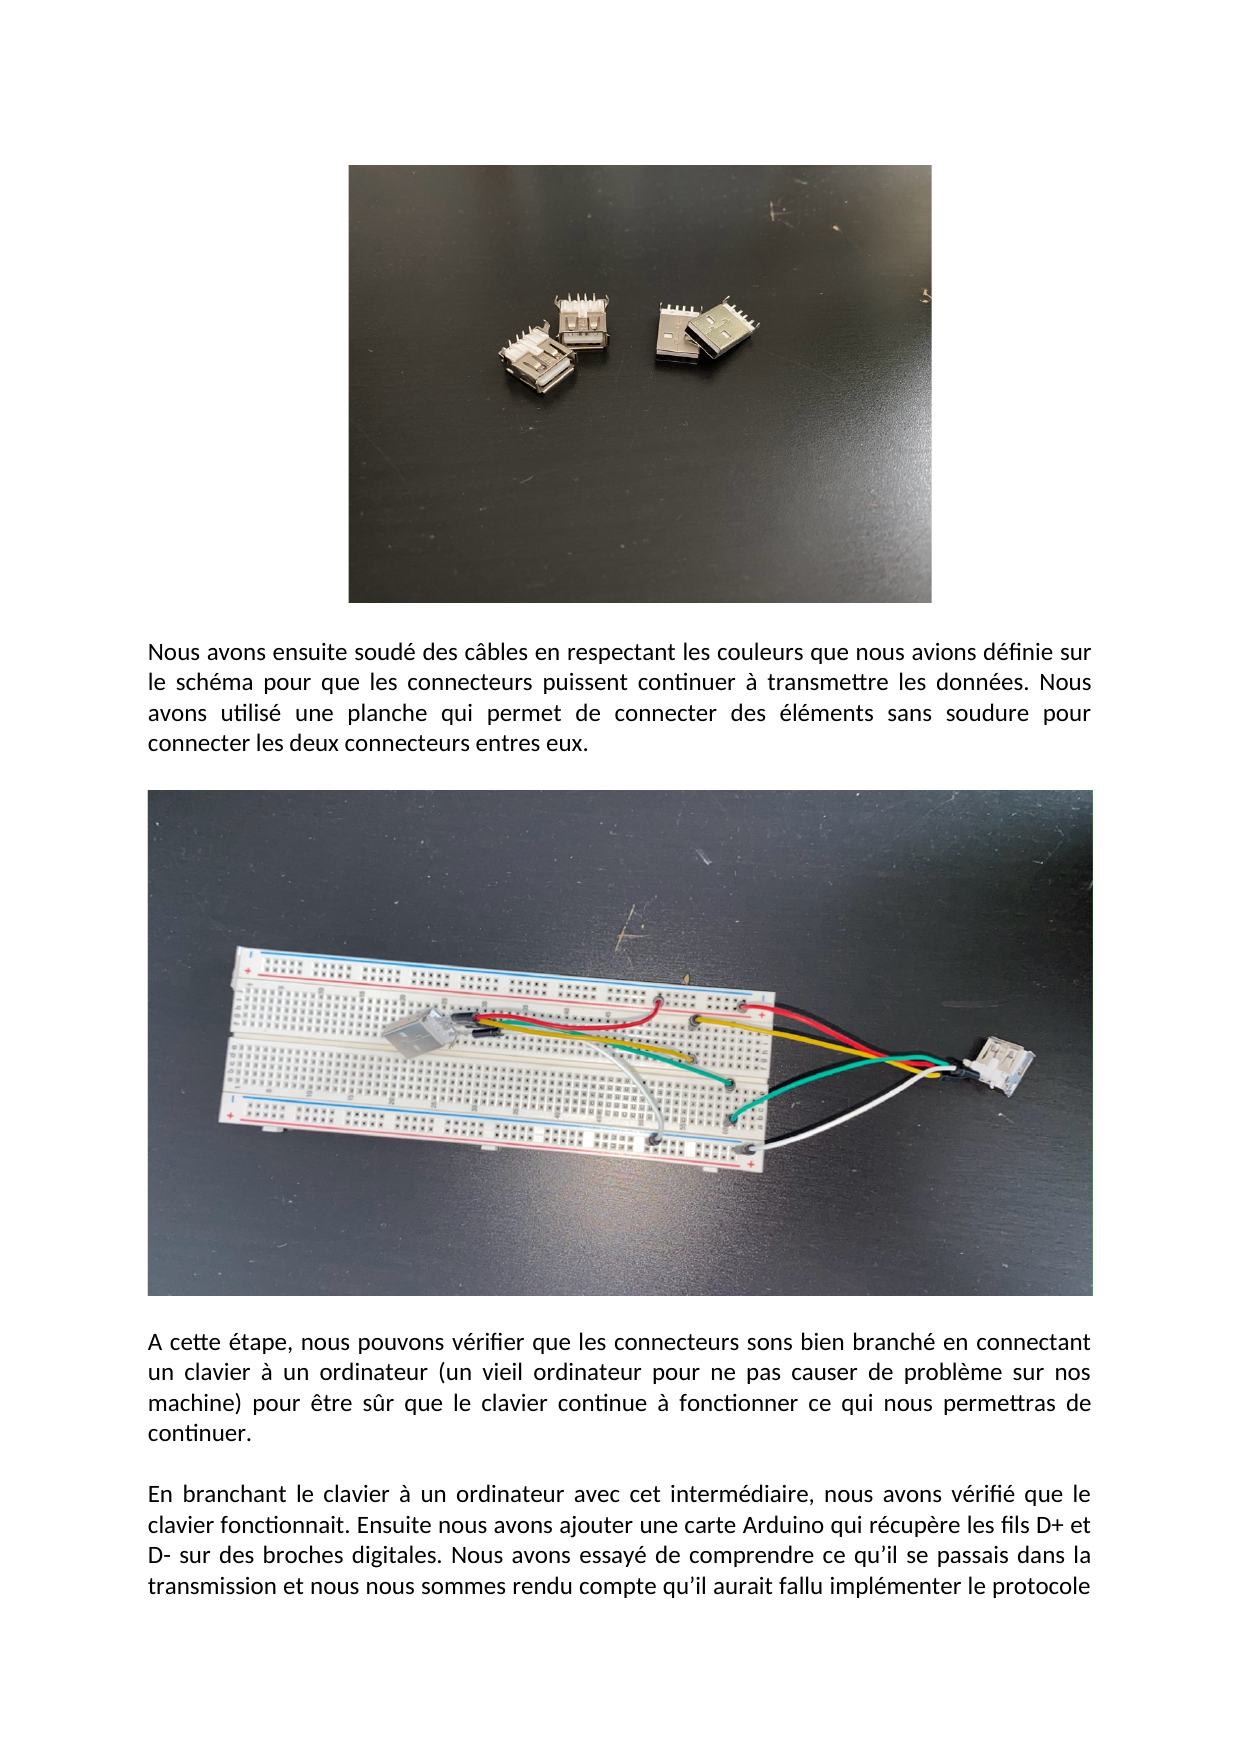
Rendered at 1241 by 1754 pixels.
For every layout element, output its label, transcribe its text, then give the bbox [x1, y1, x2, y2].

text A cette étape, nous pouvons vérifier que les connecteurs sons bien branché en connectant un clavier à un ordinateur (un vieil ordinateur pour ne pas causer de problème sur nos machine) pour être sûr que le clavier continue à fonctionner ce qui nous permettras de continuer. [148, 1326, 1093, 1448]
picture [348, 165, 932, 603]
picture [149, 790, 1092, 1296]
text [148, 1478, 1093, 1601]
text Nous avons ensuite soudé des câbles en respectant les couleurs que nous avions définie sur le schéma pour que les connecteurs puissent continuer à transmettre les données. Nous avons utilisé une planche qui permet de connecter des éléments sans soudure pour connecter les deux connecteurs entres eux. [148, 636, 1093, 758]
